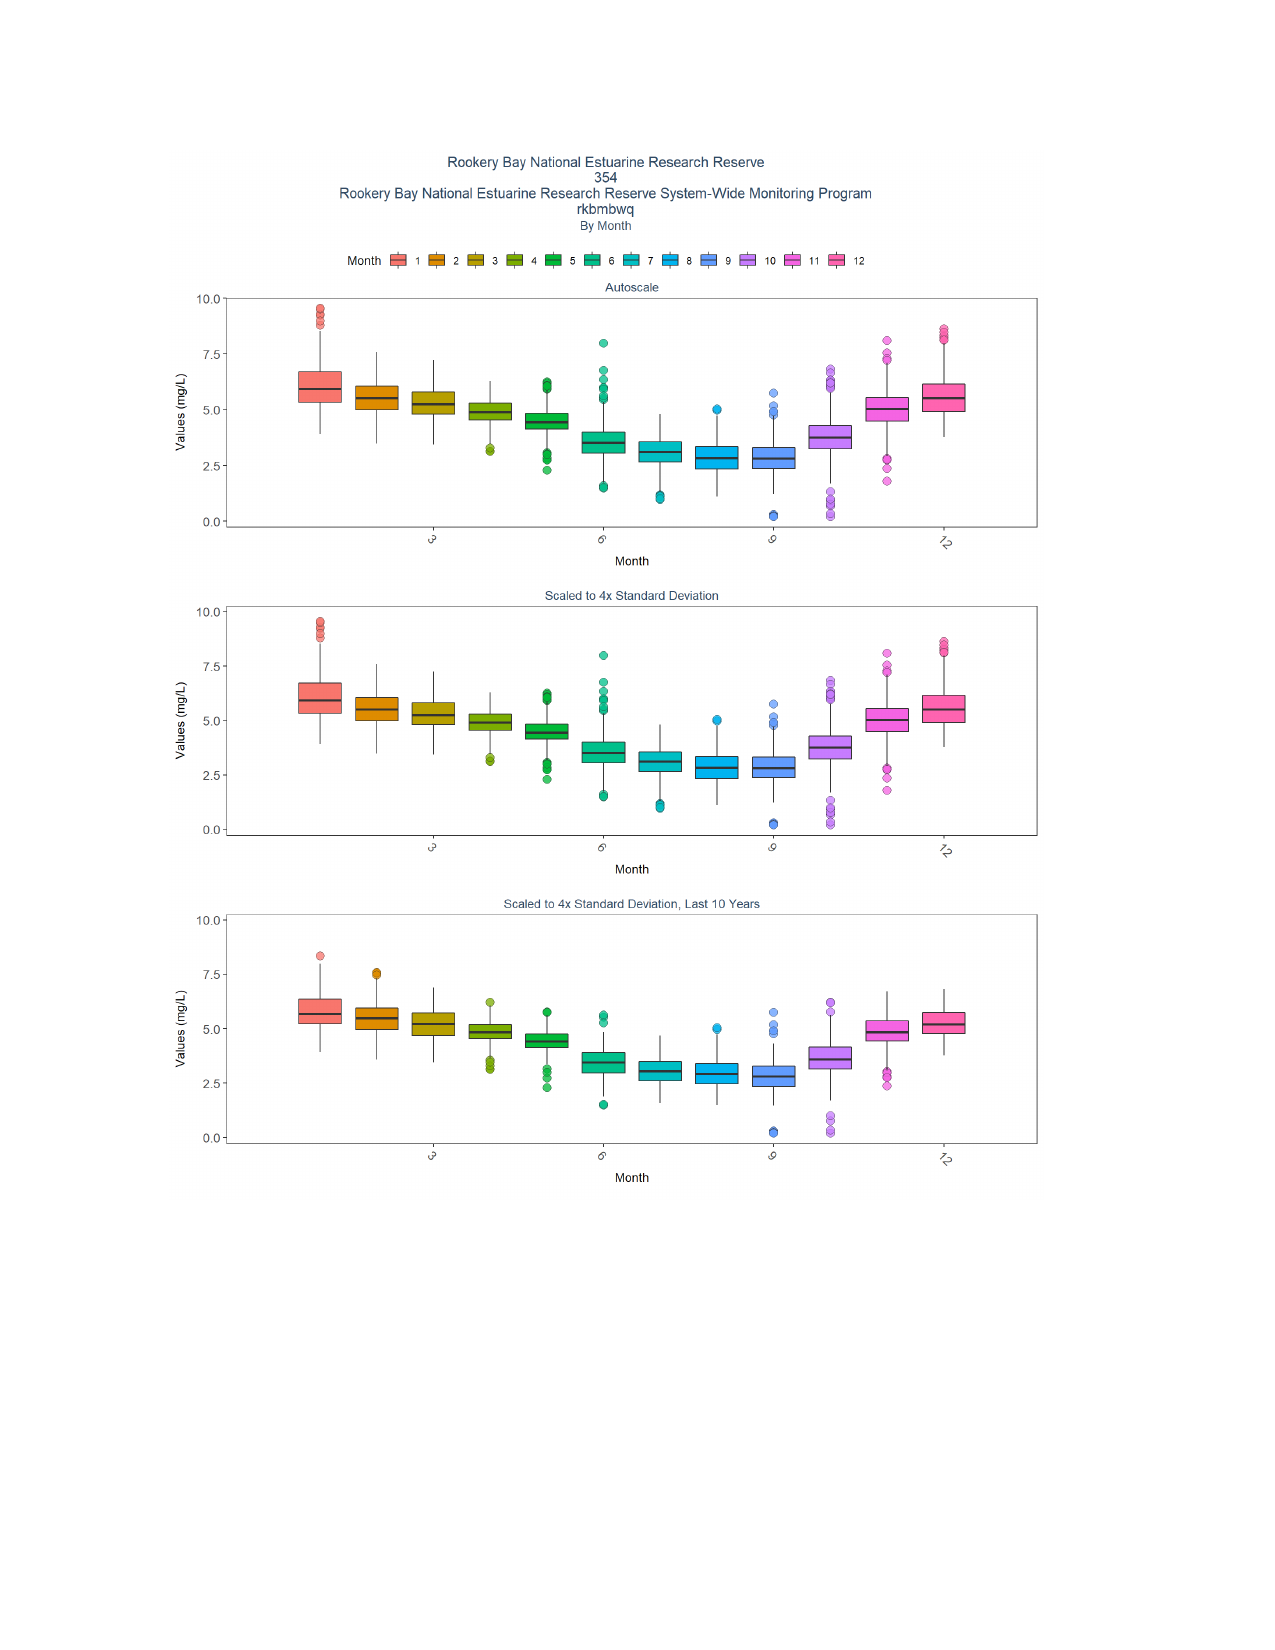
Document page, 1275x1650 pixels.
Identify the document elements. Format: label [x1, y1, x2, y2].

picture [168, 150, 1044, 1200]
